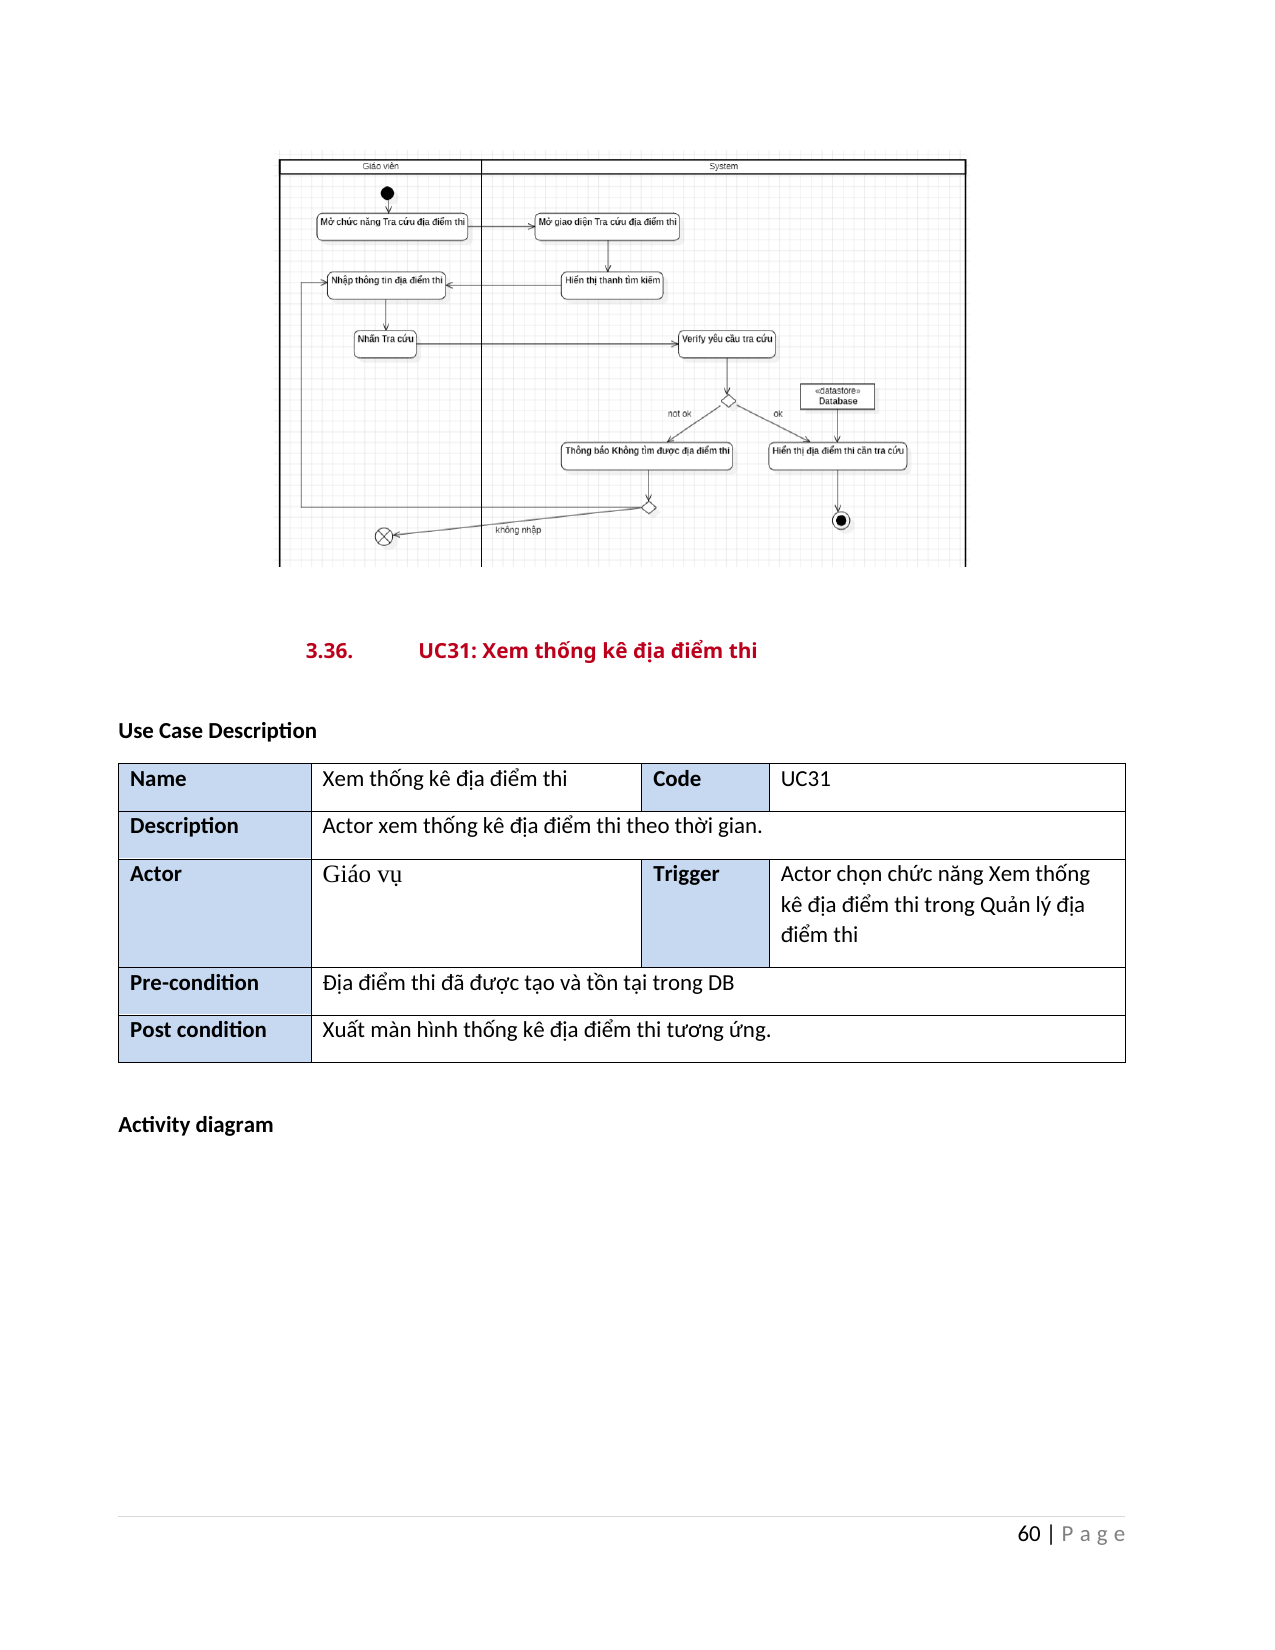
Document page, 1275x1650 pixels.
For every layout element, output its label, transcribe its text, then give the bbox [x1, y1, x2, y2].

table_cell Trigger [642, 860, 769, 967]
table_cell Địa điểm thi đã được tạo và tồn tại trong DB [312, 968, 1125, 1014]
table_cell Actor [119, 860, 311, 967]
table_header Xem thống kê địa điểm thi [312, 764, 641, 811]
text Use Case Description [118, 716, 1125, 744]
table_cell Description [119, 812, 311, 858]
table_cell Pre-condition [119, 968, 311, 1014]
table_header Name [119, 764, 311, 811]
table_cell Giáo vụ [312, 860, 641, 967]
table_cell Actor xem thống kê địa điểm thi theo thời gian. [312, 812, 1125, 858]
table_header UC31 [770, 764, 1125, 811]
text Activity diagram [118, 1110, 1125, 1138]
subtitle UC31: Xem thống kê địa điểm thi [306, 636, 1125, 665]
table_cell Actor chọn chức năng Xem thống kê địa điểm thi trong Quản lý địa điểm thi [770, 860, 1125, 967]
picture [273, 150, 970, 567]
table_cell Post condition [119, 1016, 311, 1062]
table_cell Xuất màn hình thống kê địa điểm thi tương ứng. [312, 1016, 1125, 1062]
table_header Code [642, 764, 769, 811]
